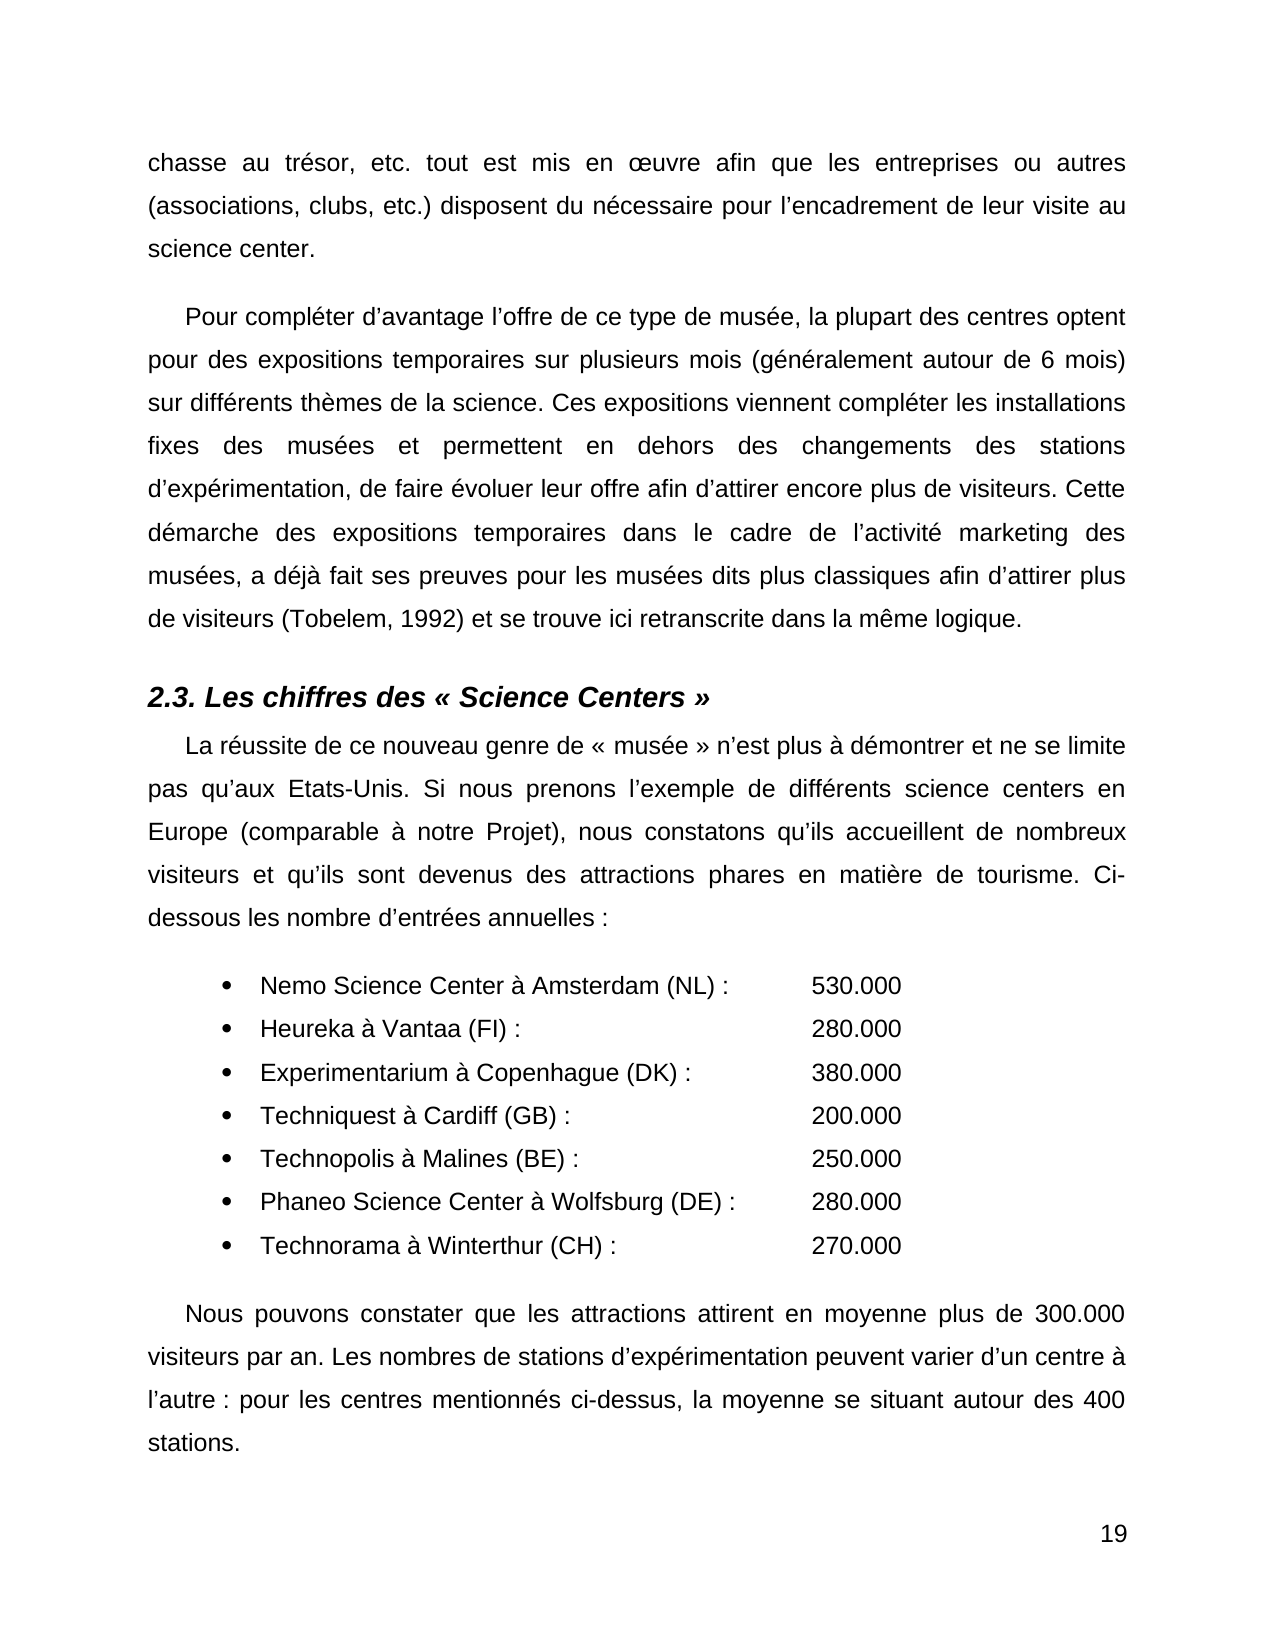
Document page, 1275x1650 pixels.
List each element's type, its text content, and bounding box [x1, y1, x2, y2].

list Technopolis à Malines (BE) : 250.000 [222, 1144, 1127, 1173]
list Experimentarium à Copenhague (DK) : 380.000 [222, 1058, 1127, 1087]
list Technorama à Winterthur (CH) : 270.000 [222, 1231, 1127, 1259]
list Heureka à Vantaa (FI) : 280.000 [222, 1014, 1127, 1043]
text La réussite de ce nouveau genre de « musée » n’est plus à démontrer et ne se limite pas qu’aux Etats-Unis. Si nous prenons l’exemple de différents science centers en Europe (comparable à notre Projet), nous constatons qu’ils accueillent de nombreux visiteurs et qu’ils sont devenus des attractions phares en matière de tourisme. Ci-dessous les nombre d’entrées annuelles : [148, 731, 1127, 932]
text Pour compléter d’avantage l’offre de ce type de musée, la plupart des centres optent pour des expositions temporaires sur plusieurs mois (généralement autour de 6 mois) sur différents thèmes de la science. Ces expositions viennent compléter les installations fixes des musées et permettent en dehors des changements des stations d’expérimentation, de faire évoluer leur offre afin d’attirer encore plus de visiteurs. Cette démarche des expositions temporaires dans le cadre de l’activité marketing des musées, a déjà fait ses preuves pour les musées dits plus classiques afin d’attirer plus de visiteurs et se trouve ici retranscrite dans la même logique. [148, 302, 1127, 633]
list Phaneo Science Center à Wolfsburg (DE) : 280.000 [222, 1187, 1127, 1216]
list Nemo Science Center à Amsterdam (NL) : 530.000 [222, 971, 1127, 1000]
text Nous pouvons constater que les attractions attirent en moyenne plus de 300.000 visiteurs par an. Les nombres de stations d’expérimentation peuvent varier d’un centre à l’autre : pour les centres mentionnés ci-dessus, la moyenne se situant autour des 400 stations. [148, 1299, 1127, 1457]
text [148, 148, 1127, 263]
list Techniquest à Cardiff (GB) : 200.000 [222, 1101, 1127, 1130]
subtitle 2.3. Les chiffres des « Science Centers » [148, 680, 1127, 714]
